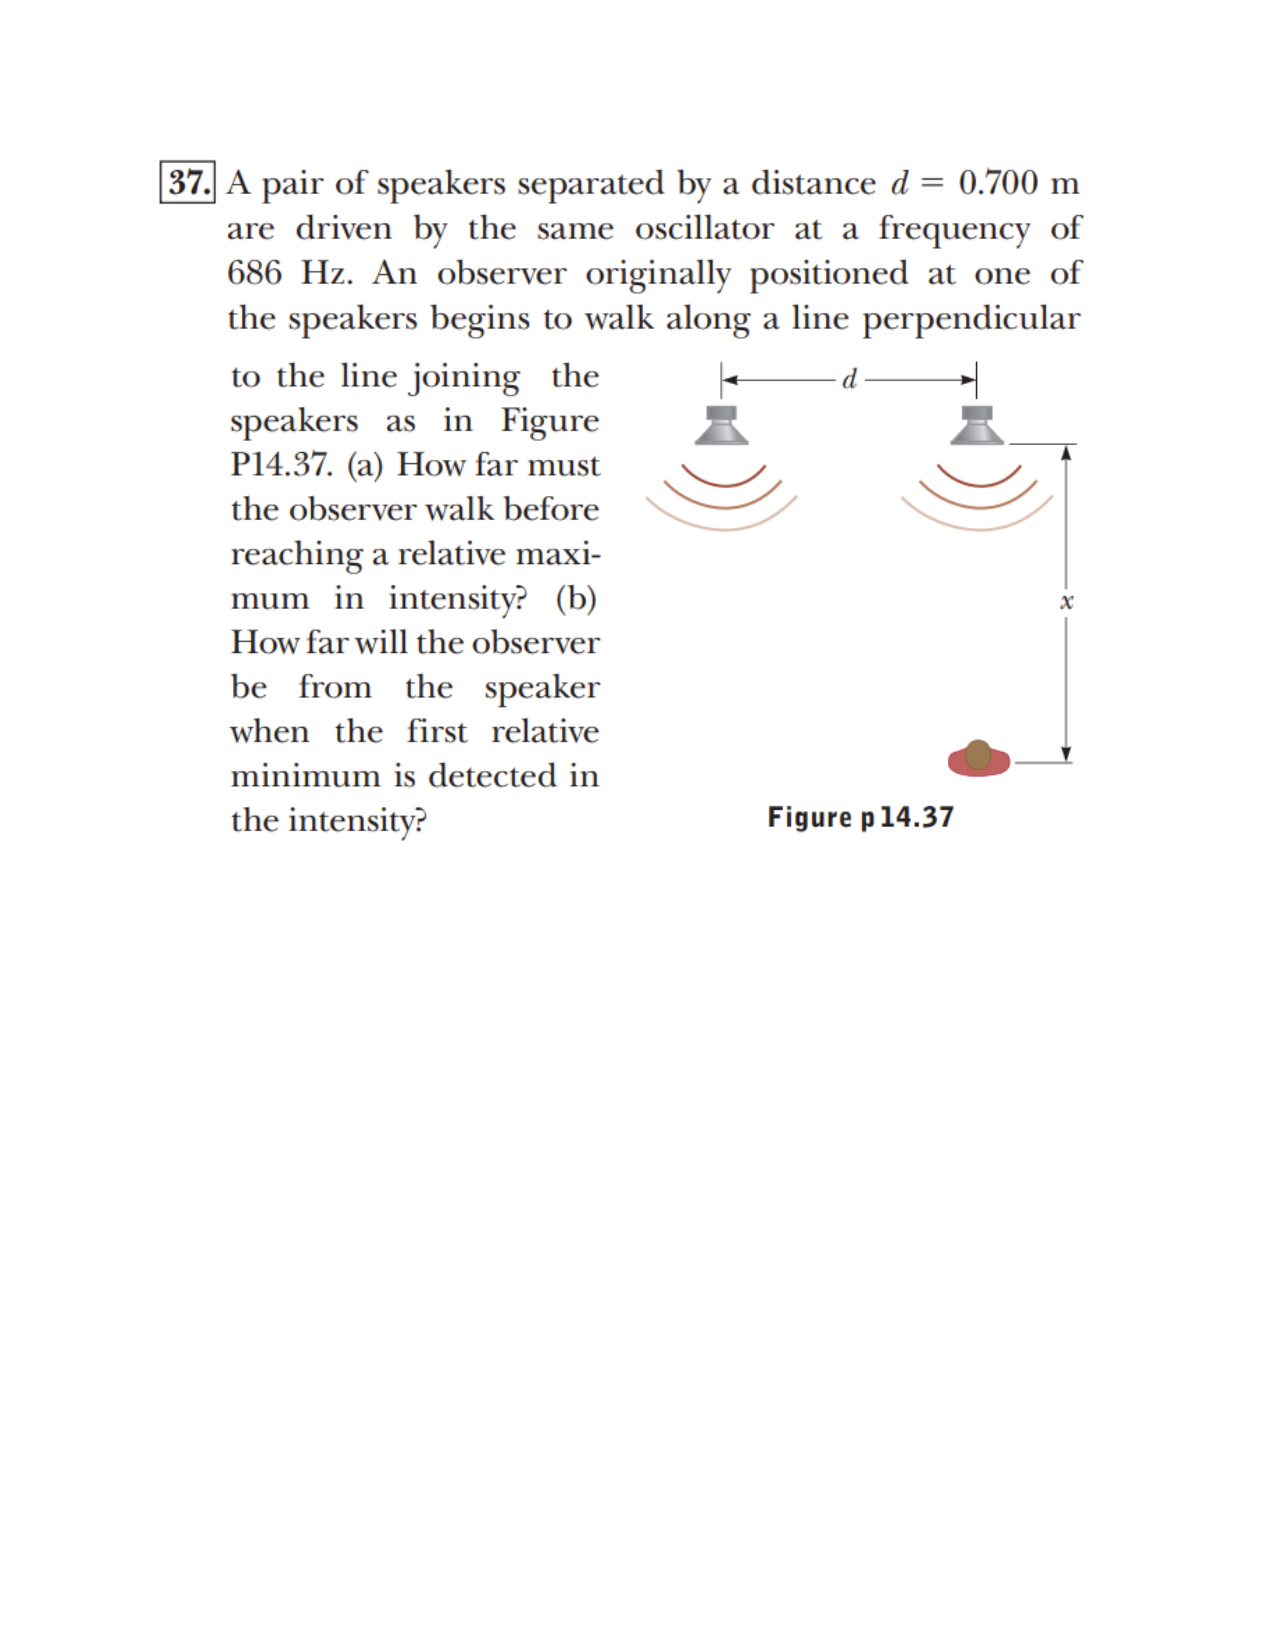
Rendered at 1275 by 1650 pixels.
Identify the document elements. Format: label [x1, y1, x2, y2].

picture [150, 150, 1125, 350]
picture [150, 352, 1125, 845]
